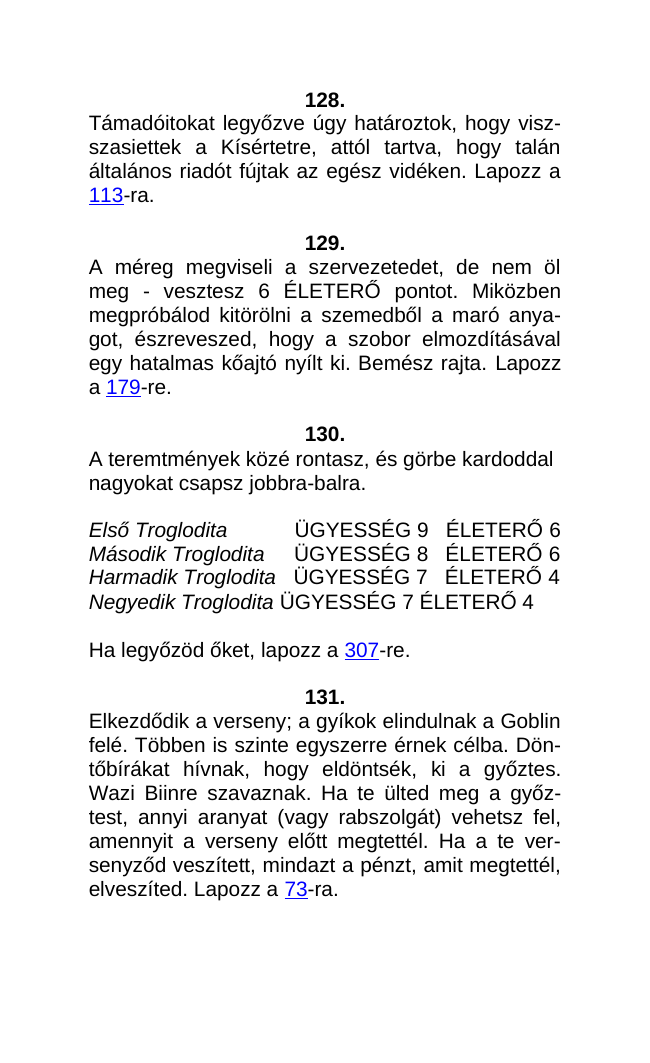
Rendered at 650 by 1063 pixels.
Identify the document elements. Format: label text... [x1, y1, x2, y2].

text Negyedik Troglodita ÜGYESSÉG 7 ÉLETERŐ 4 Ha legyőzöd őket, lapozz a 307-re. [88, 589, 556, 662]
text Második Troglodita ÜGYESSÉG 8 ÉLETERŐ 6 [88, 542, 622, 566]
subtitle 129. [304, 230, 622, 254]
text A teremtmények közé rontasz, és görbe kardoddal nagyokat csapsz jobbra-balra. [88, 446, 622, 494]
text Támadóitokat legyőzve úgy határoztok, hogy visz- szasiettek a Kísértetre, attól tartva, hogy talán általános riadót fújtak az egész vidéken. Lapozz a 113-ra. [88, 111, 561, 207]
text A méreg megviseli a szervezetedet, de nem öl meg - vesztesz 6 ÉLETERŐ pontot. Miközben megpróbálod kitörölni a szemedből a maró anya- got, észreveszed, hogy a szobor elmozdításával egy hatalmas kőajtó nyílt ki. Bemész rajta. Lapozz a 179-re. [88, 255, 561, 399]
subtitle 131. [304, 686, 622, 709]
text Harmadik Troglodita ÜGYESSÉG 7 ÉLETERŐ 4 [88, 566, 622, 589]
text Első Troglodita ÜGYESSÉG 9 ÉLETERŐ 6 [88, 518, 622, 542]
subtitle 130. [304, 422, 622, 446]
text Elkezdődik a verseny; a gyíkok elindulnak a Goblin felé. Többen is szinte egyszerre érnek célba. Dön- tőbírákat hívnak, hogy eldöntsék, ki a győztes. Wazi Biinre szavaznak. Ha te ülted meg a győz- test, annyi aranyat (vagy rabszolgát) vehetsz fel, amennyit a verseny előtt megtettél. Ha a te ver- senyződ veszített, mindazt a pénzt, amit megtettél, elveszíted. Lapozz a 73-ra. [88, 709, 561, 901]
